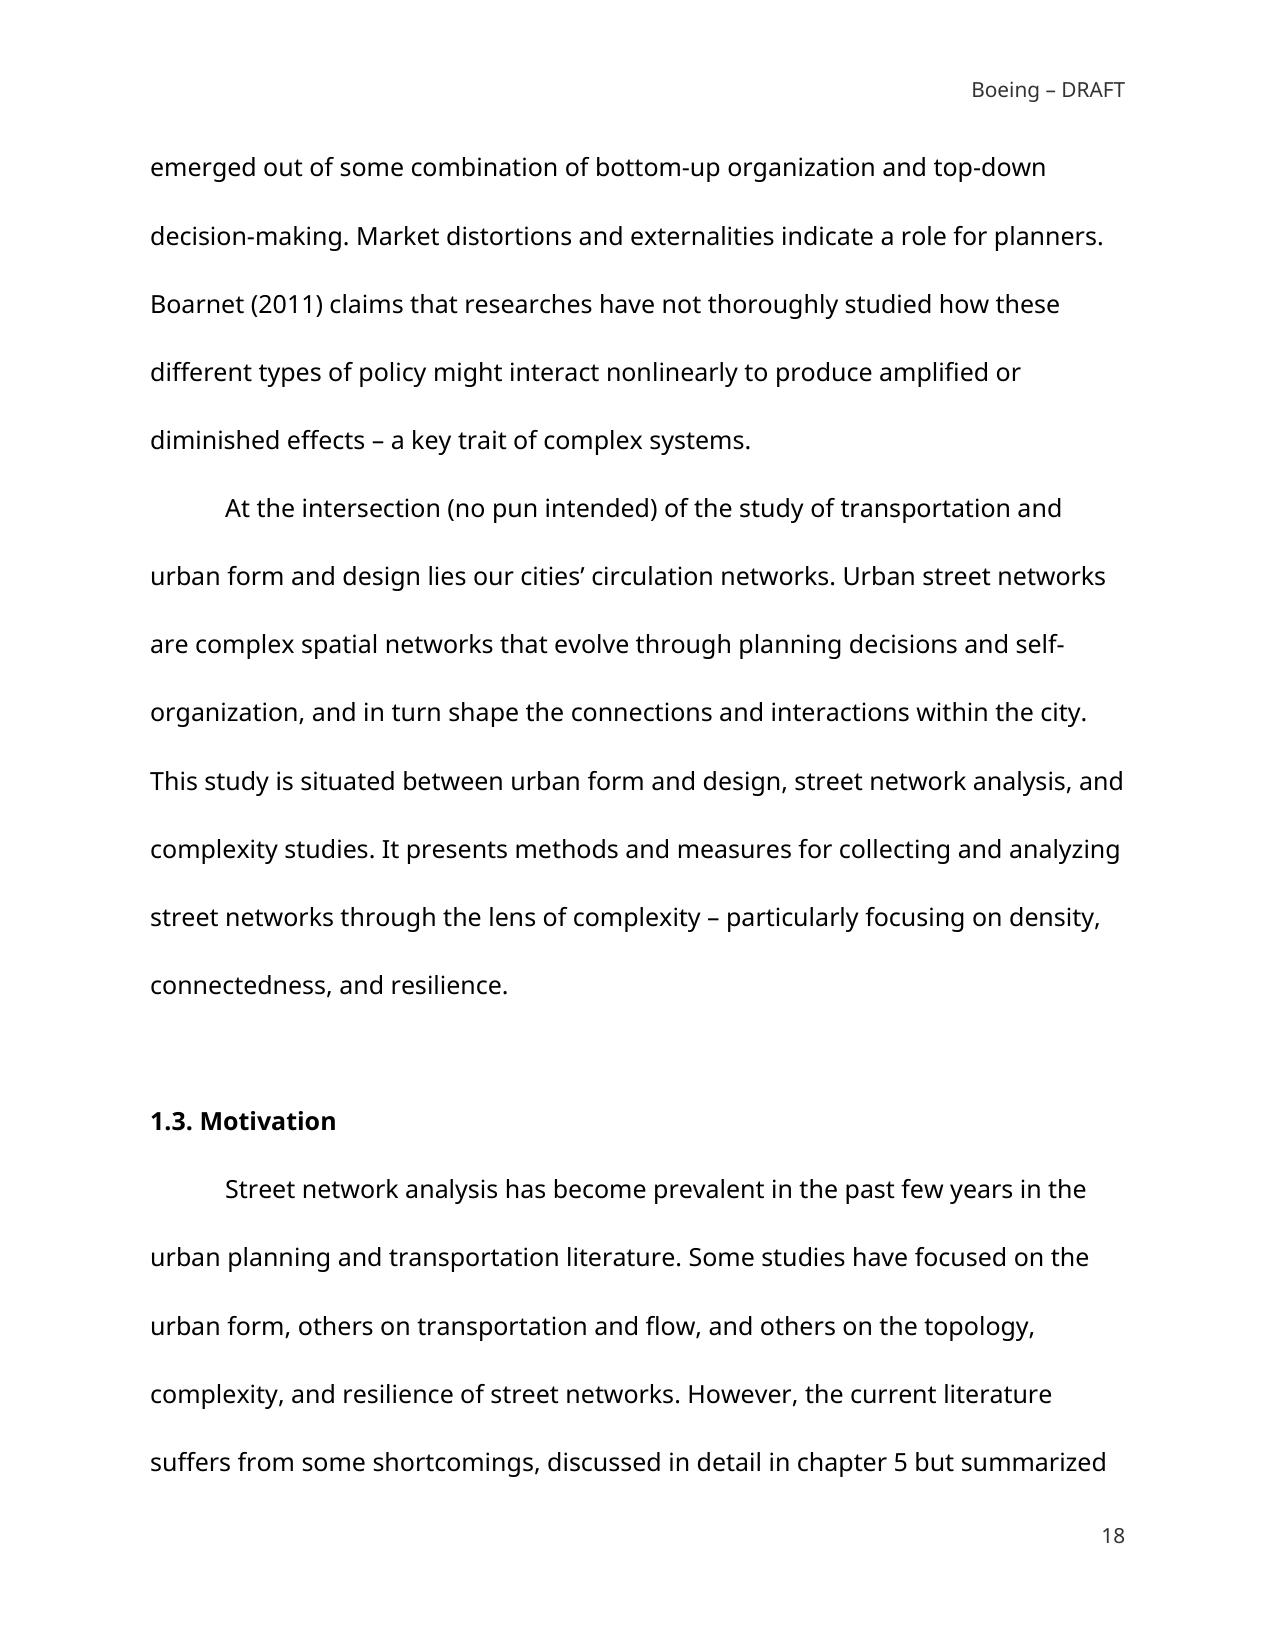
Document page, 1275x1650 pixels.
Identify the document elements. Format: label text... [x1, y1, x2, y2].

text At the intersection (no pun intended) of the study of transportation and urban form and design lies our cities’ circulation networks. Urban street networks are complex spatial networks that evolve through planning decisions and self-organization, and in turn shape the connections and interactions within the city. This study is situated between urban form and design, street network analysis, and complexity studies. It presents methods and measures for collecting and analyzing street networks through the lens of complexity – particularly focusing on density, connectedness, and resilience. [150, 491, 1125, 1002]
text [150, 1172, 1125, 1478]
subtitle Motivation [150, 1104, 1125, 1138]
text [150, 150, 1125, 457]
